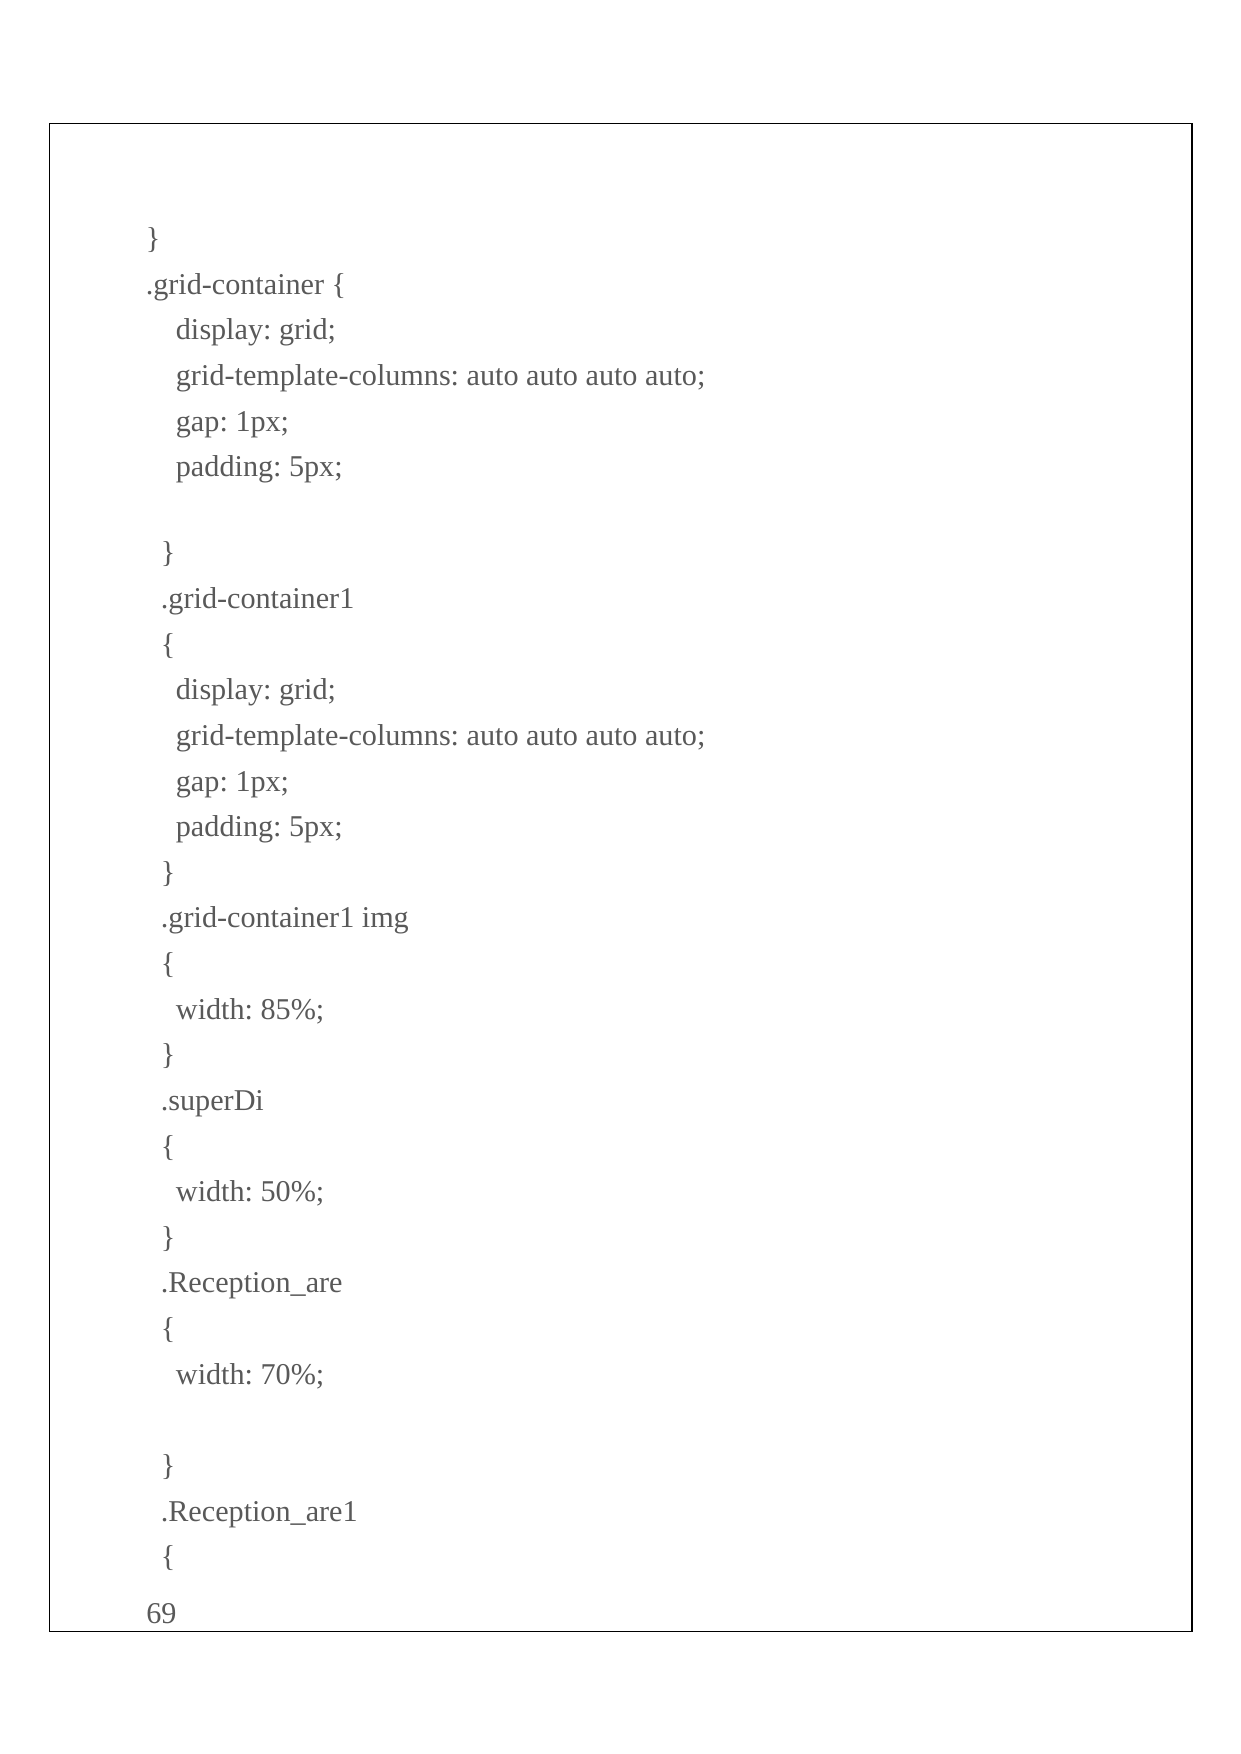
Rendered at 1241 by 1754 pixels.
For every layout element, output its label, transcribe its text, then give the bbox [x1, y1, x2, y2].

text { [146, 626, 1067, 661]
text .grid-container1 img [146, 899, 1067, 934]
text padding: 5px; [146, 448, 1067, 483]
text } [146, 534, 1067, 569]
text { [146, 1128, 1067, 1162]
text { [146, 1538, 1067, 1573]
text } [146, 854, 1067, 889]
text } [146, 1036, 1067, 1071]
text gap: 1px; [146, 763, 1067, 797]
text grid-template-columns: auto auto auto auto; [146, 357, 1067, 392]
text display: grid; [146, 671, 1067, 706]
text width: 50%; [146, 1173, 1067, 1208]
text width: 85%; [146, 991, 1067, 1026]
text } [146, 1447, 1067, 1482]
text display: grid; [146, 311, 1067, 346]
text } [146, 220, 1067, 255]
text width: 70%; [146, 1356, 1067, 1391]
text .Reception_are [146, 1264, 1067, 1299]
text .grid-container { [146, 266, 1067, 301]
text gap: 1px; [146, 403, 1067, 437]
text { [146, 1310, 1067, 1345]
text padding: 5px; [146, 808, 1067, 843]
text } [146, 1219, 1067, 1254]
text grid-template-columns: auto auto auto auto; [146, 717, 1067, 752]
text { [146, 945, 1067, 980]
text .Reception_are1 [146, 1493, 1067, 1527]
text .superDi [146, 1082, 1067, 1117]
text .grid-container1 [146, 580, 1067, 615]
